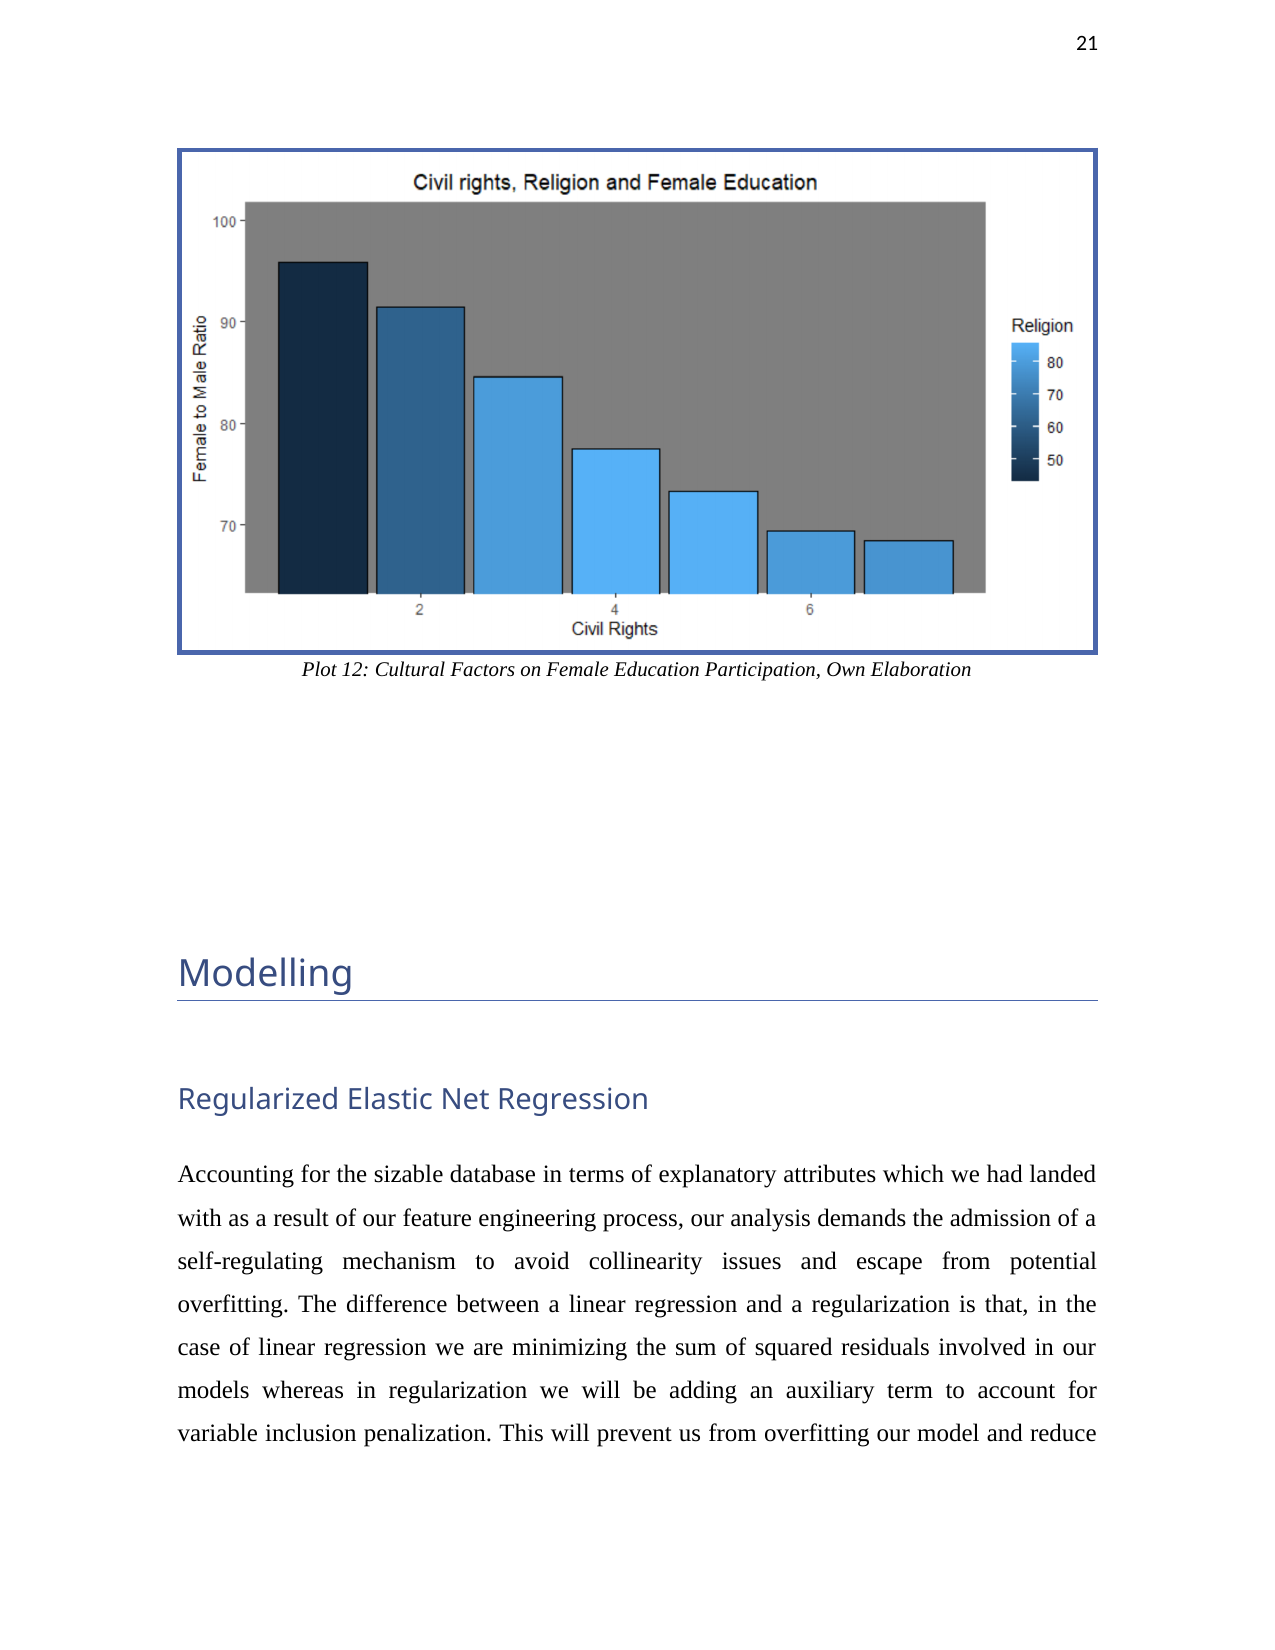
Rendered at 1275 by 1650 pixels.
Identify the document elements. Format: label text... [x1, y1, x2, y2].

subtitle Modelling [177, 947, 1098, 1000]
subtitle Regularized Elastic Net Regression [177, 1078, 1098, 1118]
text Plot 12: Cultural Factors on Female Education Participation, Own Elaboration [177, 655, 1098, 681]
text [177, 1159, 1098, 1447]
picture [182, 152, 1093, 650]
